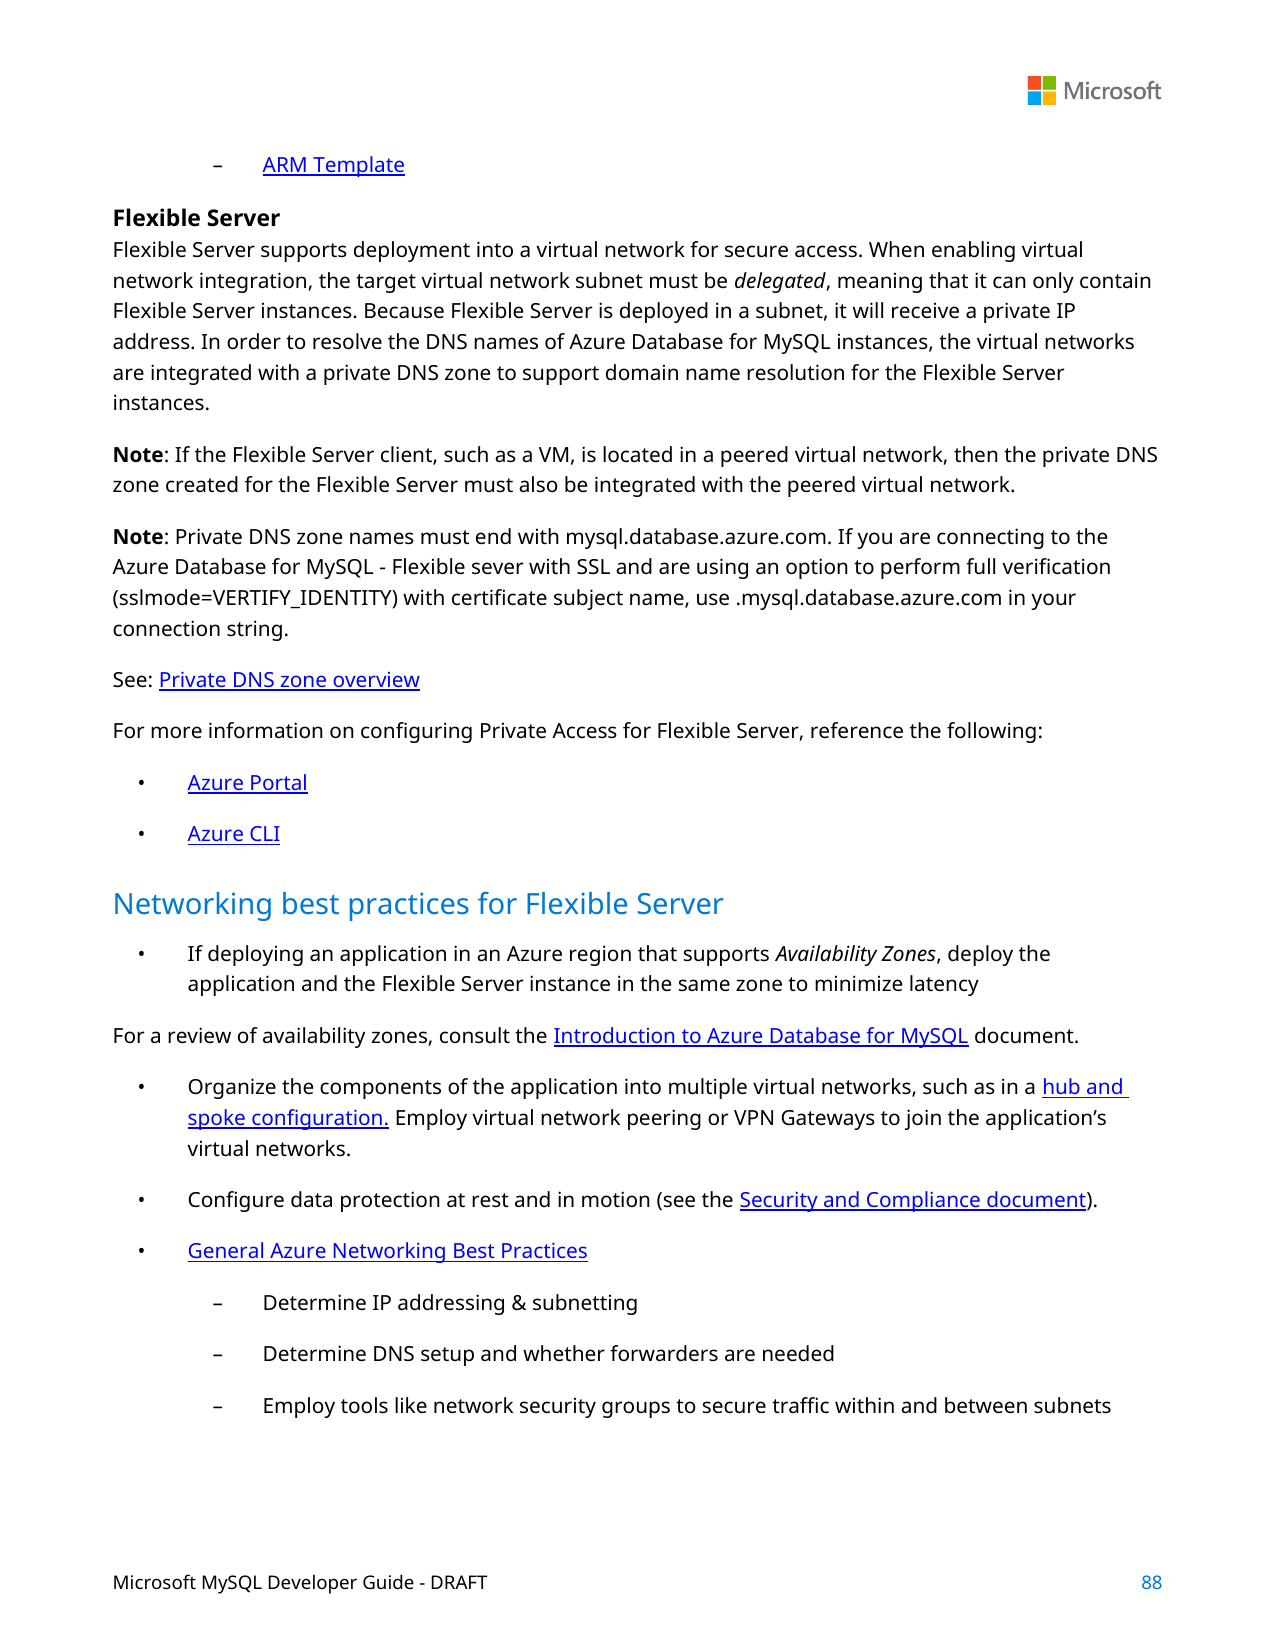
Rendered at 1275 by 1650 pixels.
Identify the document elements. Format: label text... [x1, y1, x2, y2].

list ARM Template [212, 150, 1162, 178]
text Note: Private DNS zone names must end with mysql.database.azure.com. If you are connecting to the Azure Database for MySQL - Flexible sever with SSL and are using an option to perform full verification (sslmode=VERTIFY_IDENTITY) with certificate subject name, use .mysql.database.azure.com in your connection string. [112, 522, 1162, 642]
text For more information on configuring Private Access for Flexible Server, reference the following: [112, 717, 1162, 745]
subtitle Flexible Server [112, 201, 1162, 233]
list General Azure Networking Best Practices [137, 1237, 1162, 1265]
list Determine DNS setup and whether forwarders are needed [212, 1339, 1162, 1368]
text For a review of availability zones, consult the Introduction to Azure Database for MySQL document. [112, 1021, 1162, 1049]
subtitle Networking best practices for Flexible Server [112, 883, 1162, 923]
list Determine IP addressing & subnetting [212, 1288, 1162, 1316]
list Azure Portal [137, 768, 1162, 797]
list Azure CLI [137, 819, 1162, 848]
list If deploying an application in an Azure region that supports Availability Zones, deploy the application and the Flexible Server instance in the same zone to minimize latency [137, 939, 1162, 998]
list Organize the components of the application into multiple virtual networks, such as in a hub and spoke configuration. Employ virtual network peering or VPN Gateways to join the application’s virtual networks. [137, 1072, 1162, 1162]
picture [1026, 75, 1163, 107]
text Note: If the Flexible Server client, such as a VM, is located in a peered virtual network, then the private DNS zone created for the Flexible Server must also be integrated with the peered virtual network. [112, 440, 1162, 499]
list Employ tools like network security groups to secure traffic within and between subnets [212, 1391, 1162, 1419]
list Configure data protection at rest and in motion (see the Security and Compliance document). [137, 1185, 1162, 1213]
text See: Private DNS zone overview [112, 665, 1162, 694]
text Flexible Server supports deployment into a virtual network for secure access. When enabling virtual network integration, the target virtual network subnet must be delegated, meaning that it can only contain Flexible Server instances. Because Flexible Server is deployed in a subnet, it will receive a private IP address. In order to resolve the DNS names of Azure Database for MySQL instances, the virtual networks are integrated with a private DNS zone to support domain name resolution for the Flexible Server instances. [112, 235, 1162, 417]
